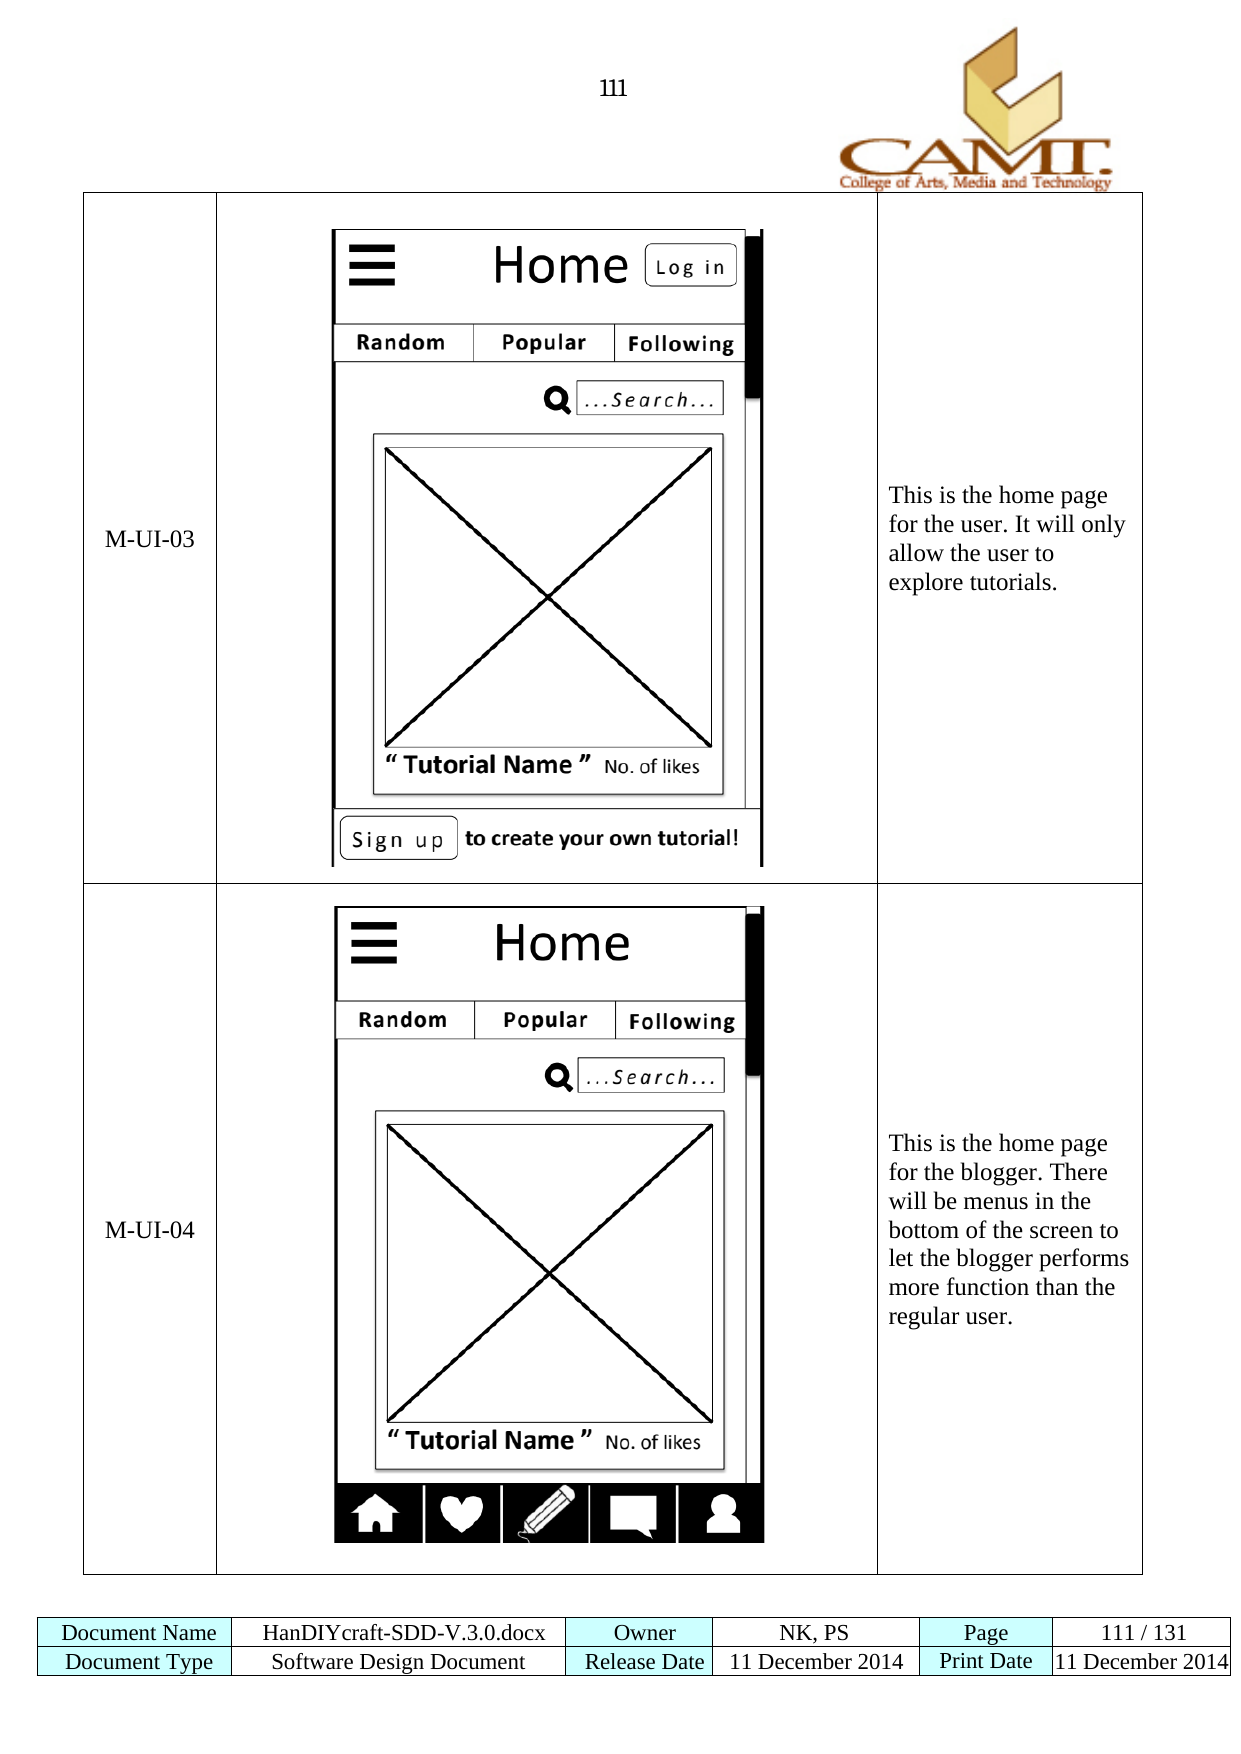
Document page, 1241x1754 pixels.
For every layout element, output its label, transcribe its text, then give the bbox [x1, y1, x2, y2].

picture [755, 18, 1221, 207]
table_cell M-UI-04 [84, 884, 216, 1574]
table_cell This is the home page for the user. It will only allow the user to explore tutorials. [878, 193, 1142, 883]
table_cell [217, 193, 877, 883]
table_cell [217, 884, 877, 1574]
table_cell M-UI-03 [84, 193, 216, 883]
table_cell This is the home page for the blogger. There will be menus in the bottom of the screen to let the blogger performs more function than the regular user. [878, 884, 1142, 1574]
